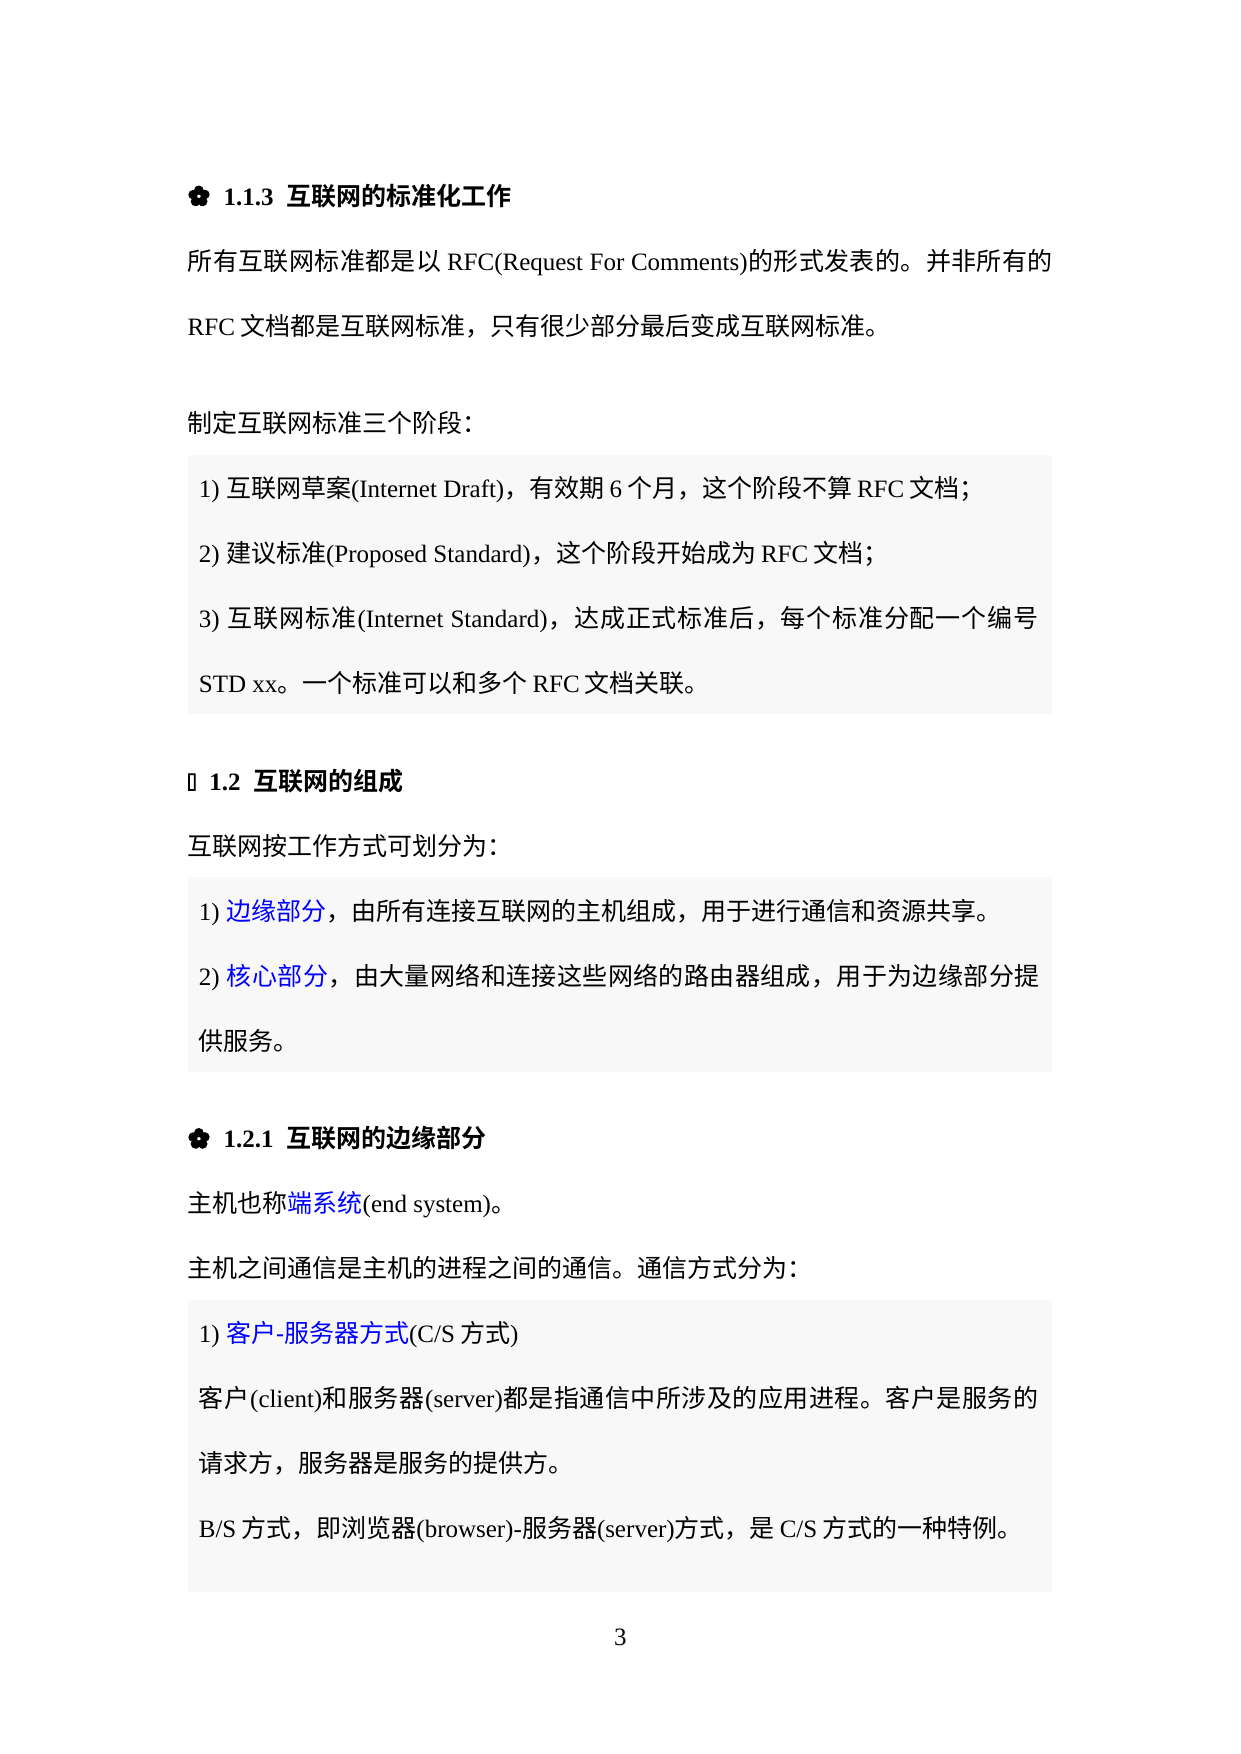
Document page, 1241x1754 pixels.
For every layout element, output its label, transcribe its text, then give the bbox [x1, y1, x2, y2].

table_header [188, 1300, 1052, 1592]
text 互联网按工作方式可划分为： [187, 812, 1053, 877]
text 1.2.1 互联网的边缘部分 [187, 1104, 1053, 1169]
text 1.2 互联网的组成 [187, 747, 1053, 812]
table_header 1) 互联网草案(Internet Draft)，有效期6个月，这个阶段不算RFC文档； 2) 建议标准(Proposed Standard)，这个阶段开始成为RFC文档； 3) 互联网标准(Internet Standard)，达成正式标准后，每个标准分配一个编号 STD xx。一个标准可以和多个RFC文档关联。 [188, 455, 1052, 714]
text 主机也称端系统(end system)。 [187, 1169, 1053, 1234]
table_header 1) 边缘部分，由所有连接互联网的主机组成，用于进行通信和资源共享。 2) 核心部分，由大量网络和连接这些网络的路由器组成，用于为边缘部分提供服务。 [188, 877, 1052, 1072]
text 所有互联网标准都是以RFC(Request For Comments)的形式发表的。并非所有的RFC文档都是互联网标准，只有很少部分最后变成互联网标准。 [187, 227, 1053, 357]
text 1.1.3 互联网的标准化工作 [187, 162, 1053, 227]
text 主机之间通信是主机的进程之间的通信。通信方式分为： [187, 1234, 1053, 1299]
text 制定互联网标准三个阶段： [187, 389, 1053, 454]
